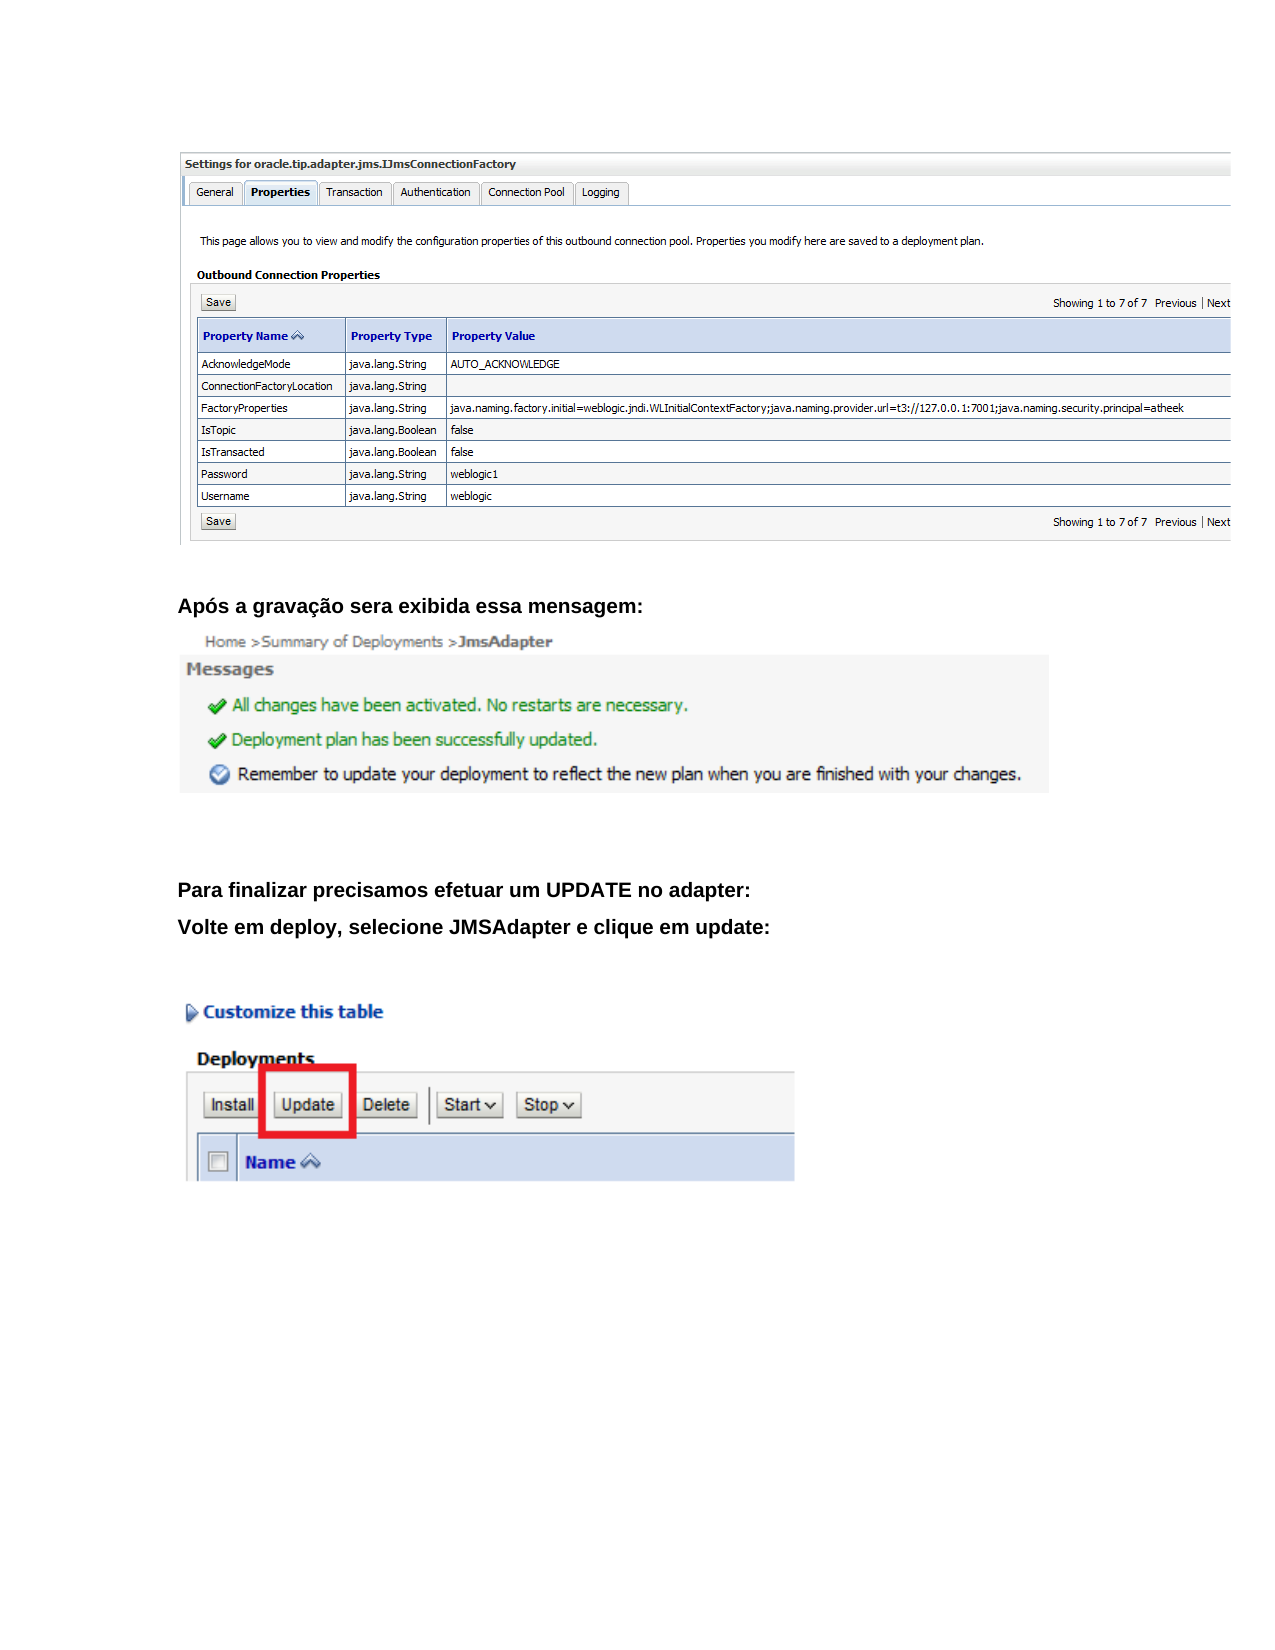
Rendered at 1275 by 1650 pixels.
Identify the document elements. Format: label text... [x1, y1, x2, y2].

picture [177, 147, 1231, 545]
text Para finalizar precisamos efetuar um UPDATE no adapter: [177, 878, 1093, 902]
picture [177, 987, 812, 1208]
text Volte em deploy, selecione JMSAdapter e clique em update: [177, 915, 1093, 939]
text Após a gravação sera exibida essa mensagem: [177, 594, 1093, 618]
picture [177, 630, 1049, 793]
